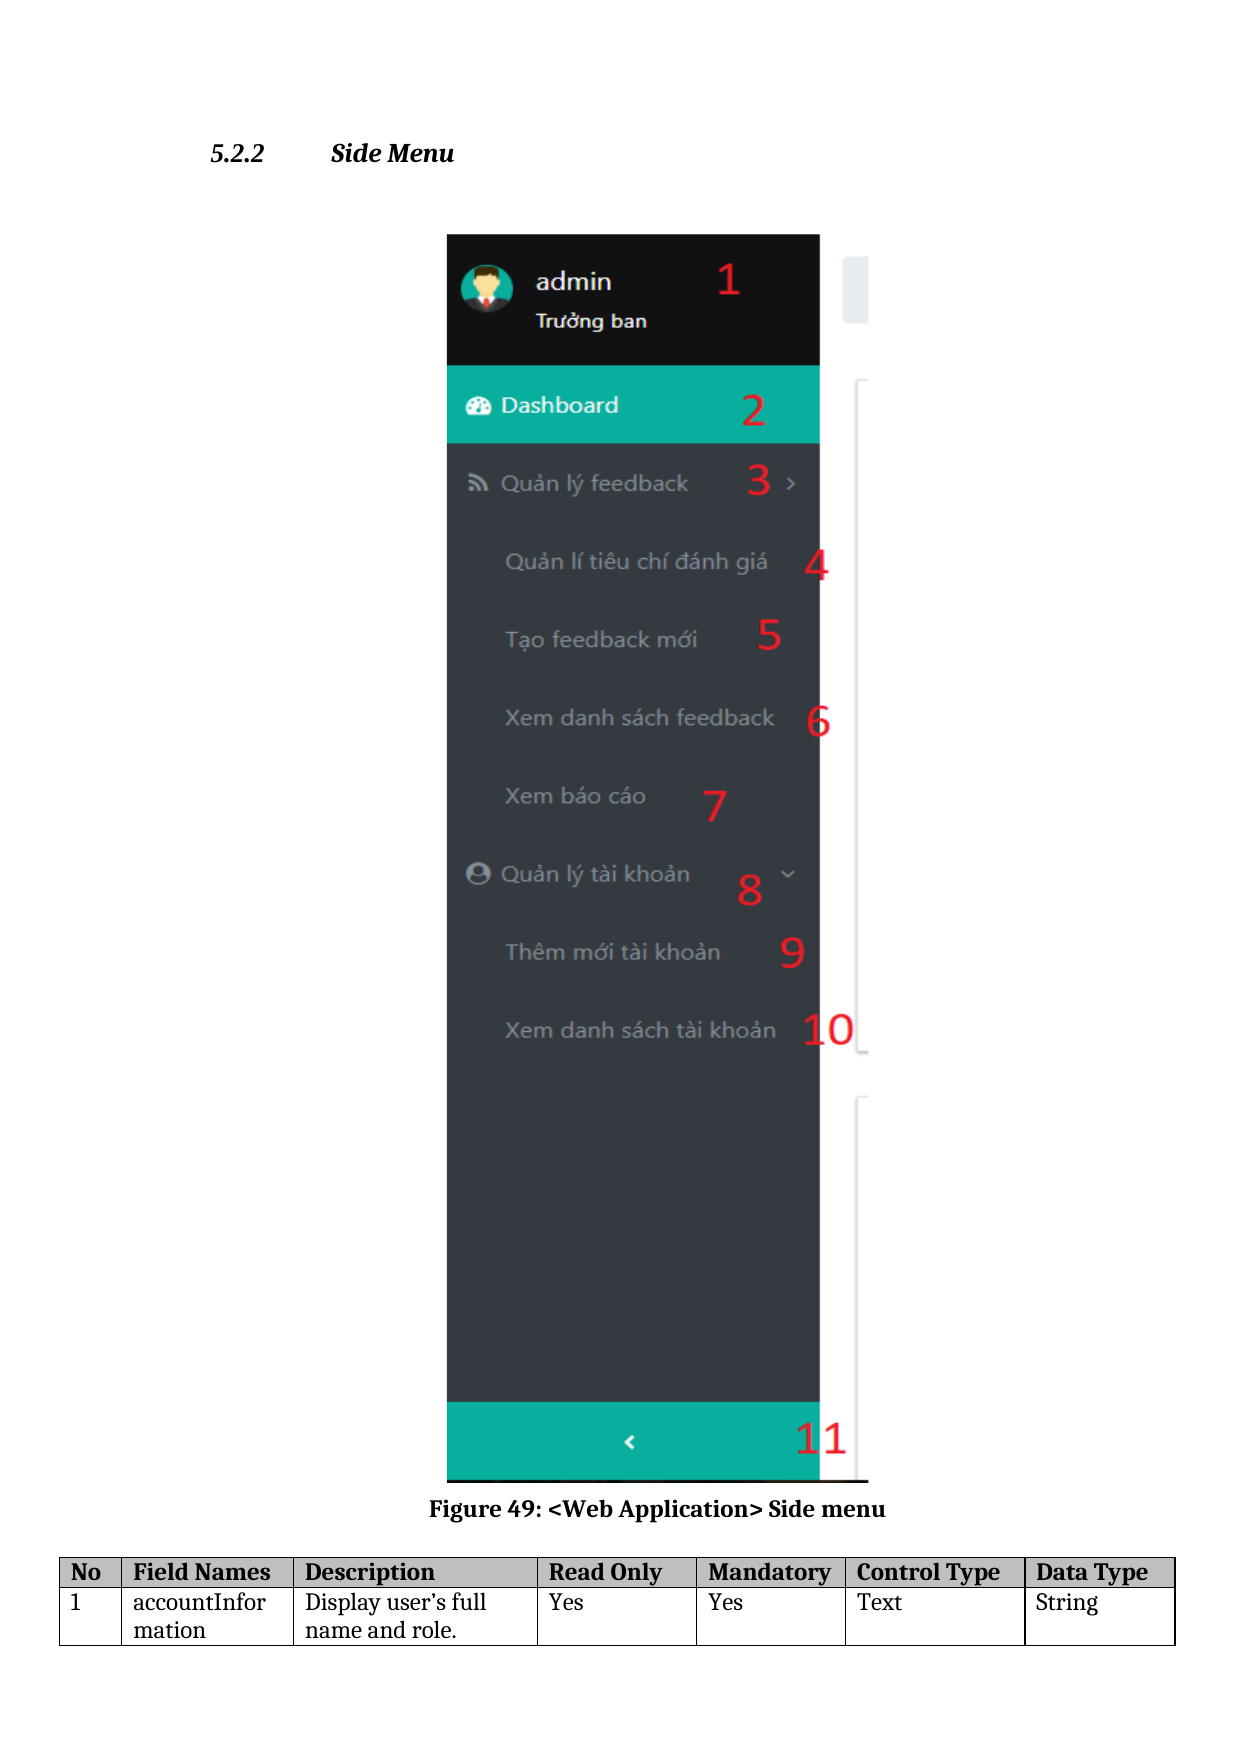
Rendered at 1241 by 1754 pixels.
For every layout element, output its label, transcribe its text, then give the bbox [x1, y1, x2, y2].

table_cell Yes [538, 1588, 696, 1645]
text Figure 49: <Web Application> Side menu [106, 1495, 1209, 1524]
table_header Read Only [538, 1558, 696, 1587]
table_header Mandatory [697, 1558, 845, 1587]
table_cell Text [846, 1588, 1024, 1645]
table_cell Yes [697, 1588, 845, 1645]
table_header Data Type [1026, 1558, 1174, 1587]
table_header No [60, 1558, 121, 1587]
table_cell accountInformation [122, 1588, 293, 1645]
table_header Control Type [846, 1558, 1024, 1587]
table_header Field Names [122, 1558, 293, 1587]
table_cell 1 [60, 1588, 121, 1645]
table_header Description [294, 1558, 537, 1587]
picture [446, 234, 869, 1483]
table_cell Display user’s full name and role. [294, 1588, 537, 1645]
table_cell String [1026, 1588, 1174, 1645]
subtitle Side Menu [210, 137, 1209, 169]
